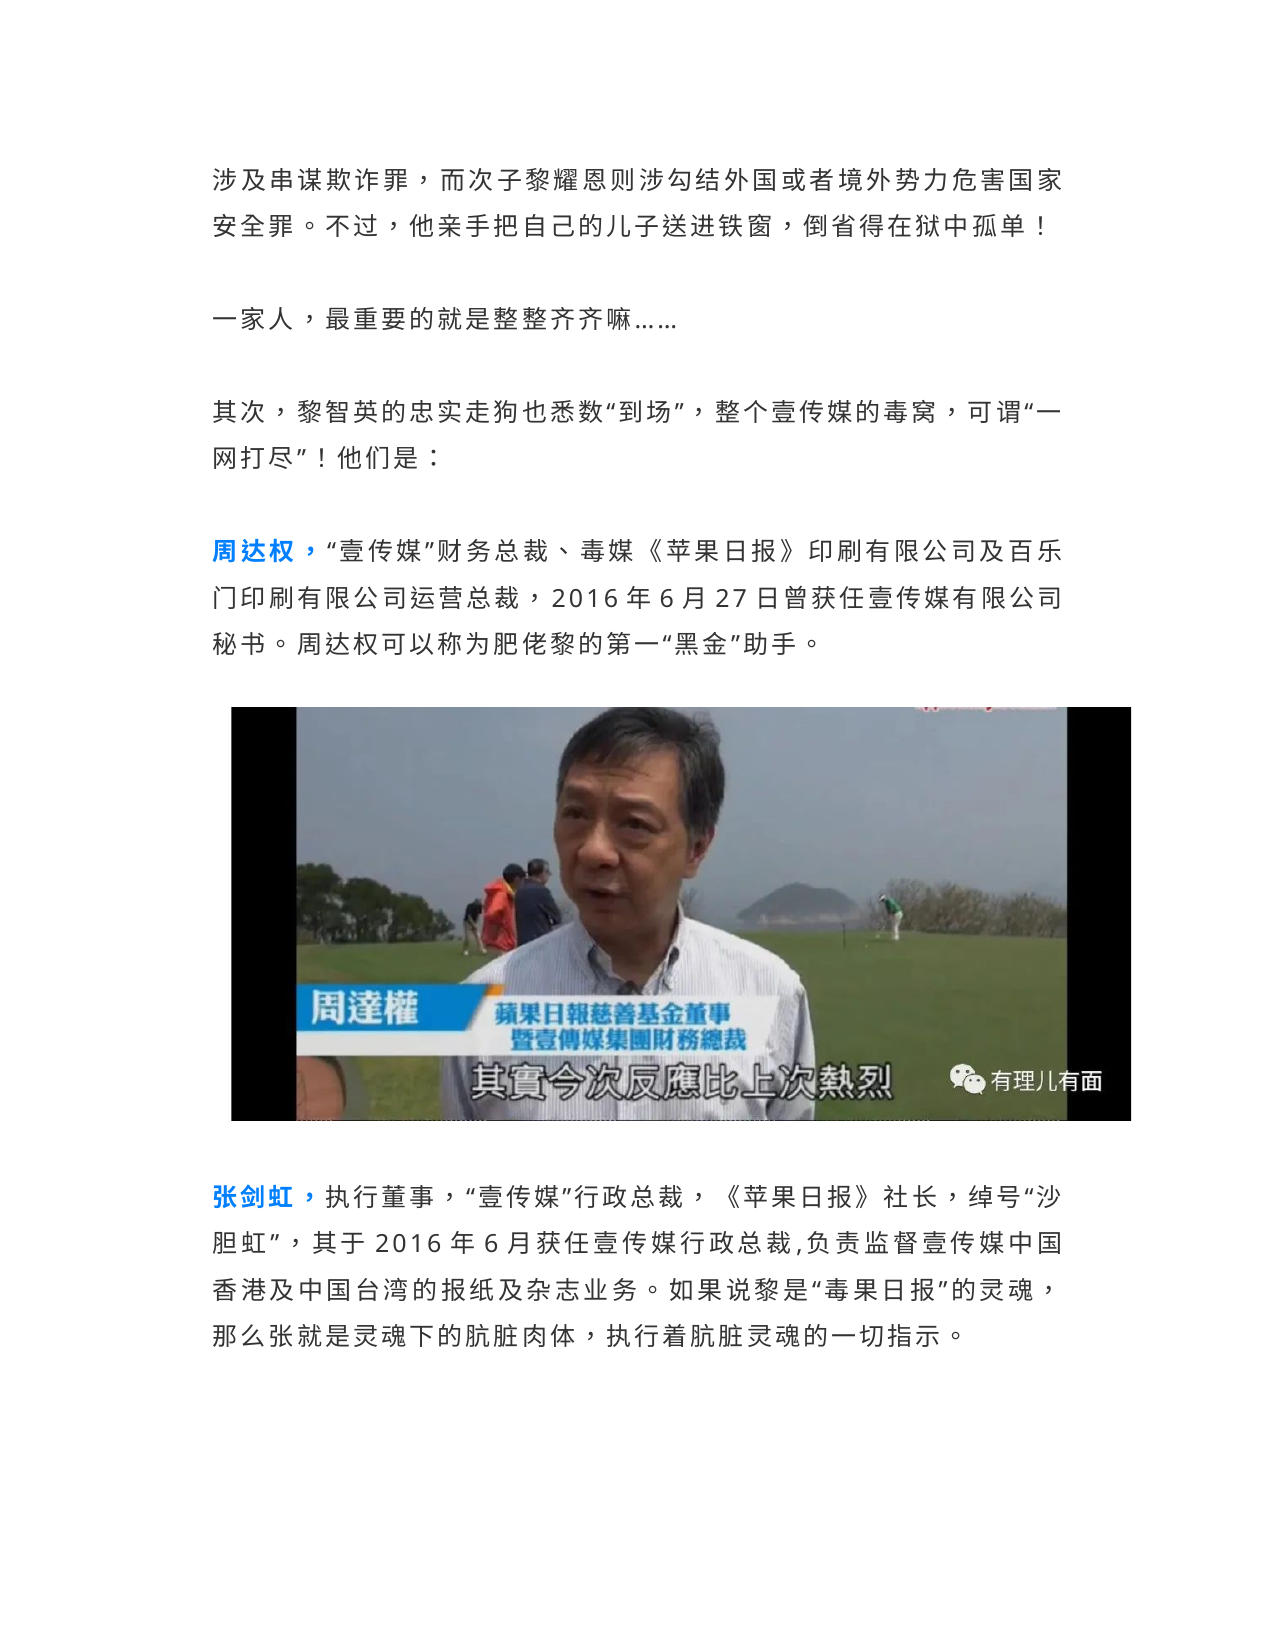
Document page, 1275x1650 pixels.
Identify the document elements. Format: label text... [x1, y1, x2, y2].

picture [231, 707, 1132, 1121]
text 一家人，最重要的就是整整齐齐嘛…… [212, 289, 1062, 336]
text 其次，黎智英的忠实走狗也悉数“到场”，整个壹传媒的毒窝，可谓“一网打尽”！他们是： [212, 382, 1062, 475]
text 张剑虹，执行董事，“壹传媒”行政总裁，《苹果日报》社长，绰号“沙胆虹”，其于2016年6月获任壹传媒行政总裁,负责监督壹传媒中国香港及中国台湾的报纸及杂志业务。如果说黎是“毒果日报”的灵魂，那么张就是灵魂下的肮脏肉体，执行着肮脏灵魂的一切指示。 [212, 1167, 1062, 1353]
text 周达权，“壹传媒”财务总裁、毒媒《苹果日报》印刷有限公司及百乐门印刷有限公司运营总裁，2016年6月27日曾获任壹传媒有限公司秘书。周达权可以称为肥佬黎的第一“黑金”助手。 [212, 522, 1062, 661]
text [212, 150, 1062, 243]
